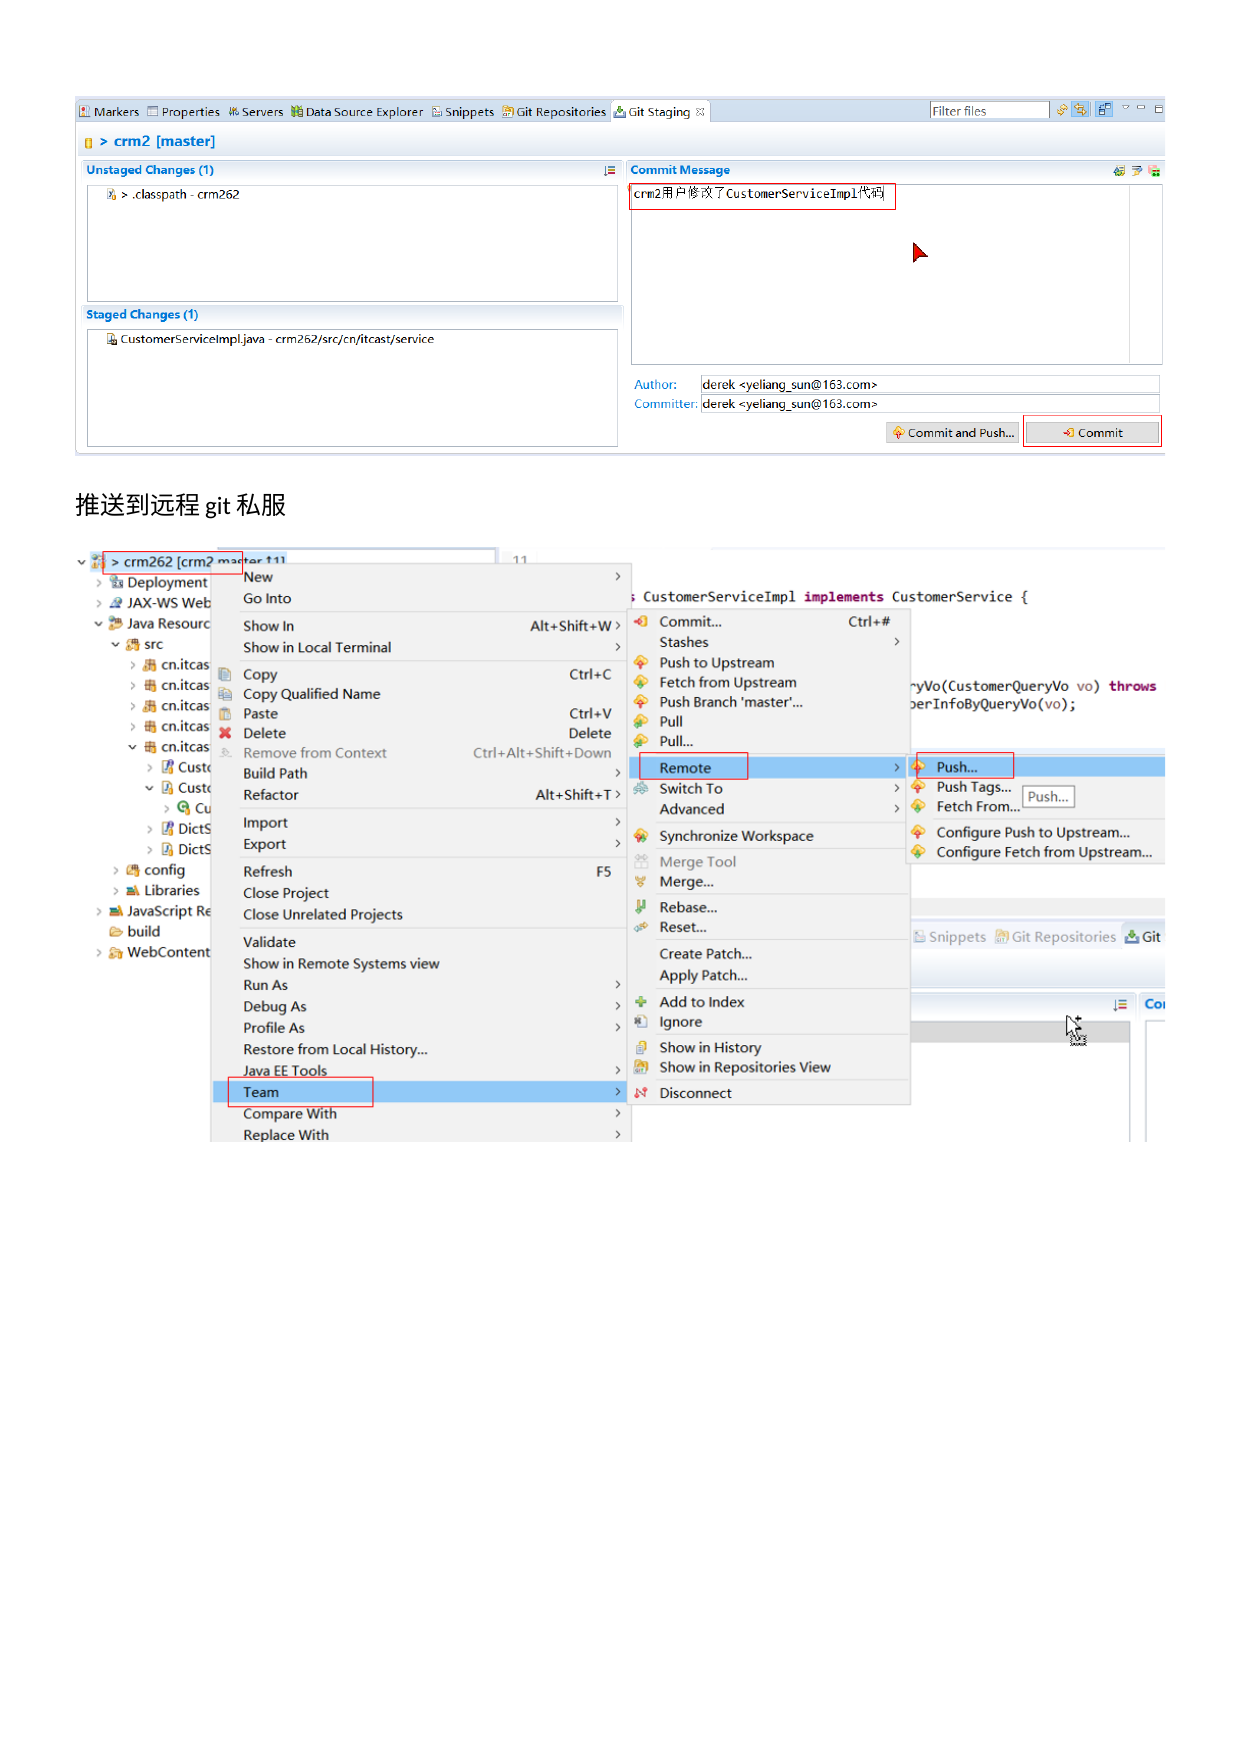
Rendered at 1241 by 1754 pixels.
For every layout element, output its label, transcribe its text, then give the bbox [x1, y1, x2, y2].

text 推送到远程git私服 [75, 471, 1165, 536]
picture [75, 547, 1166, 1142]
picture [75, 96, 1166, 456]
